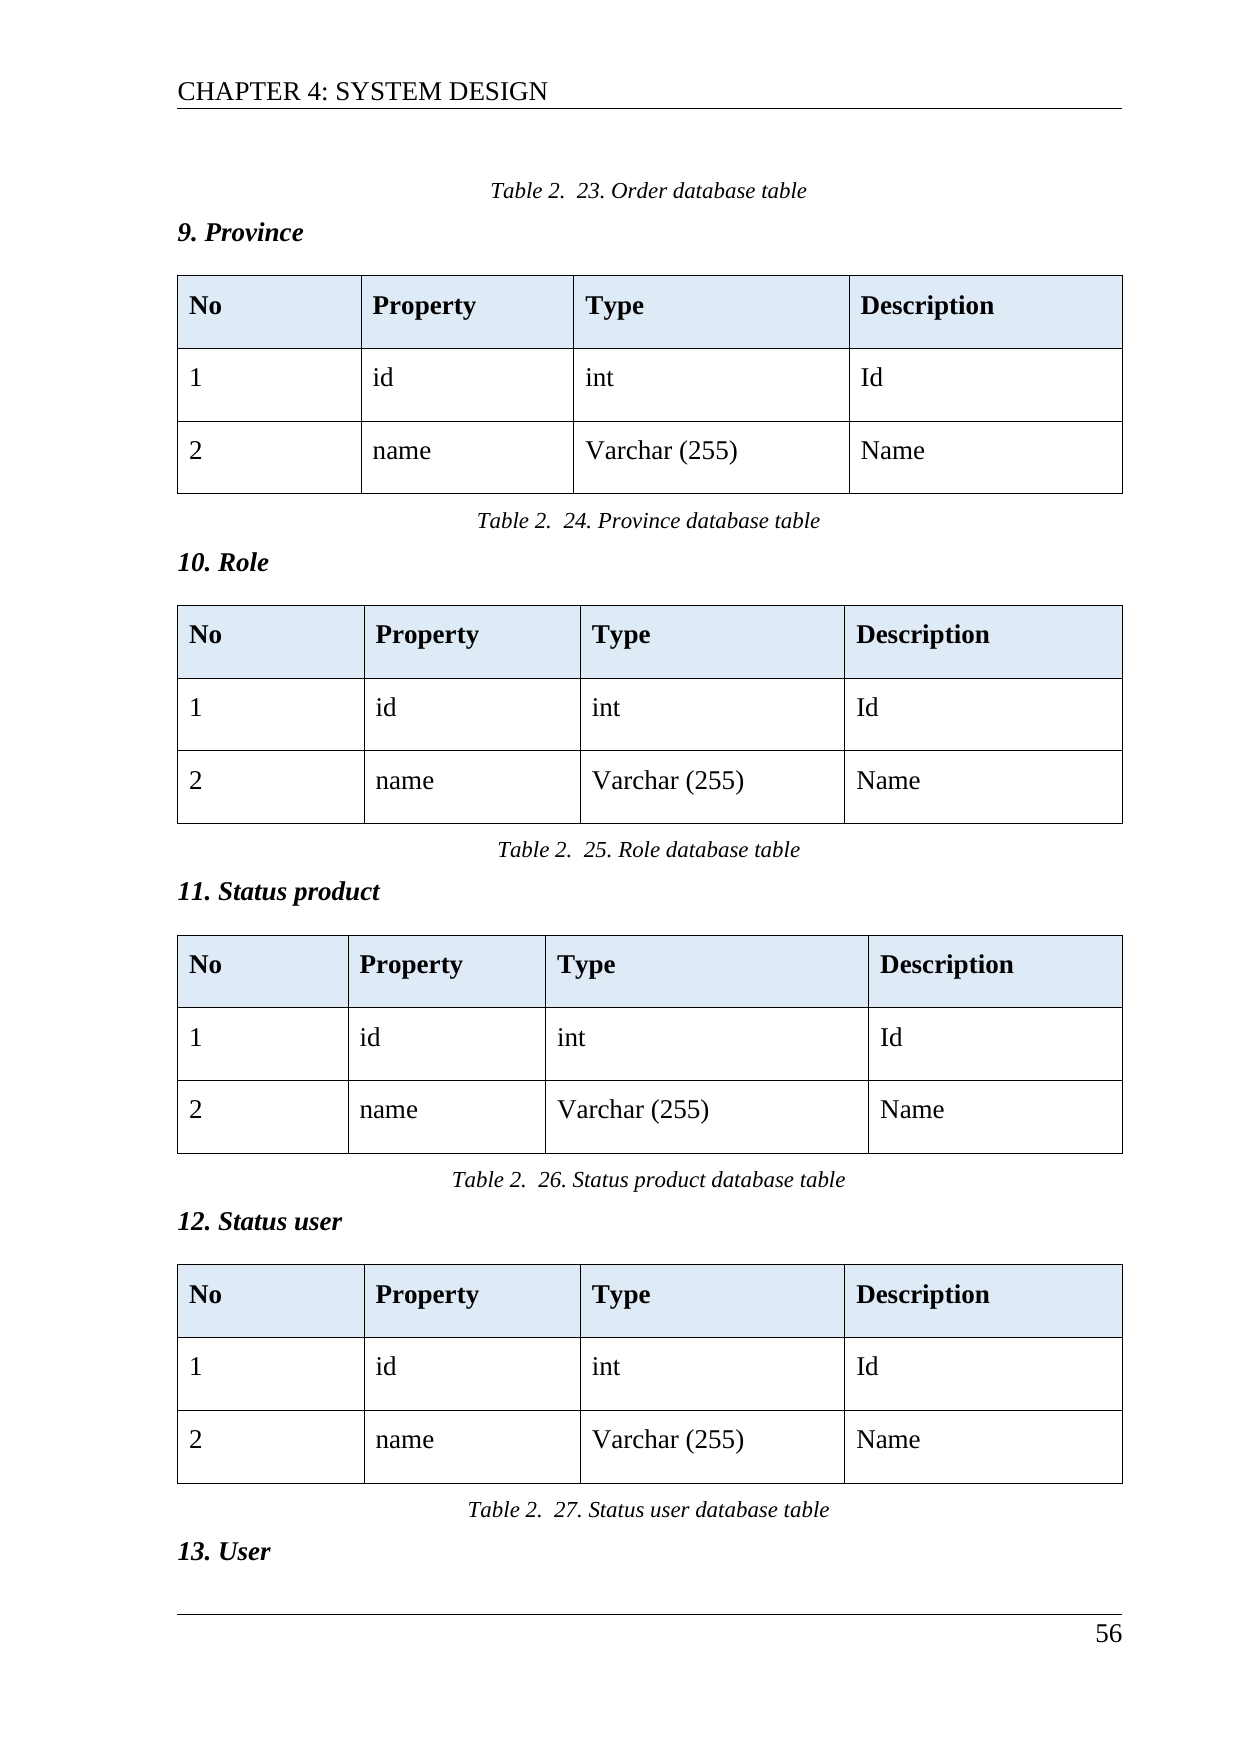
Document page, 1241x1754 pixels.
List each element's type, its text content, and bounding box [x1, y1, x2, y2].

table_cell 2 [178, 422, 361, 493]
table_cell Id [845, 679, 1122, 750]
table_cell int [546, 1008, 868, 1080]
table_cell Varchar (255) [581, 1411, 844, 1482]
table_cell id [365, 1338, 580, 1410]
text 13. User [177, 1535, 1122, 1566]
table_cell Varchar (255) [546, 1081, 868, 1153]
table_header No [178, 1265, 364, 1337]
table_cell Id [869, 1008, 1122, 1080]
table_header Description [845, 606, 1122, 678]
table_header Property [365, 1265, 580, 1337]
table_cell name [349, 1081, 545, 1153]
table_cell name [365, 751, 580, 823]
table_cell 1 [178, 679, 364, 750]
table_cell id [349, 1008, 545, 1080]
table_cell int [581, 1338, 844, 1410]
table_header Type [581, 1265, 844, 1337]
text 12. Status user [177, 1205, 1122, 1236]
table_cell 2 [178, 751, 364, 823]
table_cell Name [869, 1081, 1122, 1153]
table_cell 1 [178, 349, 361, 421]
table_cell int [574, 349, 849, 421]
table_header Property [362, 276, 573, 348]
table_cell id [362, 349, 573, 421]
table_cell Id [850, 349, 1122, 421]
text 11. Status product [177, 875, 1122, 907]
table_cell name [362, 422, 573, 493]
table_cell 1 [178, 1008, 348, 1080]
table_header Description [869, 936, 1122, 1007]
table_header No [178, 936, 348, 1007]
table_cell Name [845, 1411, 1122, 1482]
table_cell 1 [178, 1338, 364, 1410]
table_header Description [845, 1265, 1122, 1337]
table_cell Name [845, 751, 1122, 823]
table_cell Name [850, 422, 1122, 493]
table_cell Id [845, 1338, 1122, 1410]
table_header Property [365, 606, 580, 678]
table_header Type [546, 936, 868, 1007]
table_cell int [581, 679, 844, 750]
table_cell name [365, 1411, 580, 1482]
text 10. Role [177, 546, 1122, 577]
table_header Description [850, 276, 1122, 348]
table_cell 2 [178, 1081, 348, 1153]
table_cell Varchar (255) [574, 422, 849, 493]
table_header Type [574, 276, 849, 348]
table_header Property [349, 936, 545, 1007]
text 9. Province [177, 216, 1122, 247]
table_header No [178, 606, 364, 678]
table_header No [178, 276, 361, 348]
table_header Type [581, 606, 844, 678]
table_cell Varchar (255) [581, 751, 844, 823]
table_cell 2 [178, 1411, 364, 1482]
table_cell id [365, 679, 580, 750]
